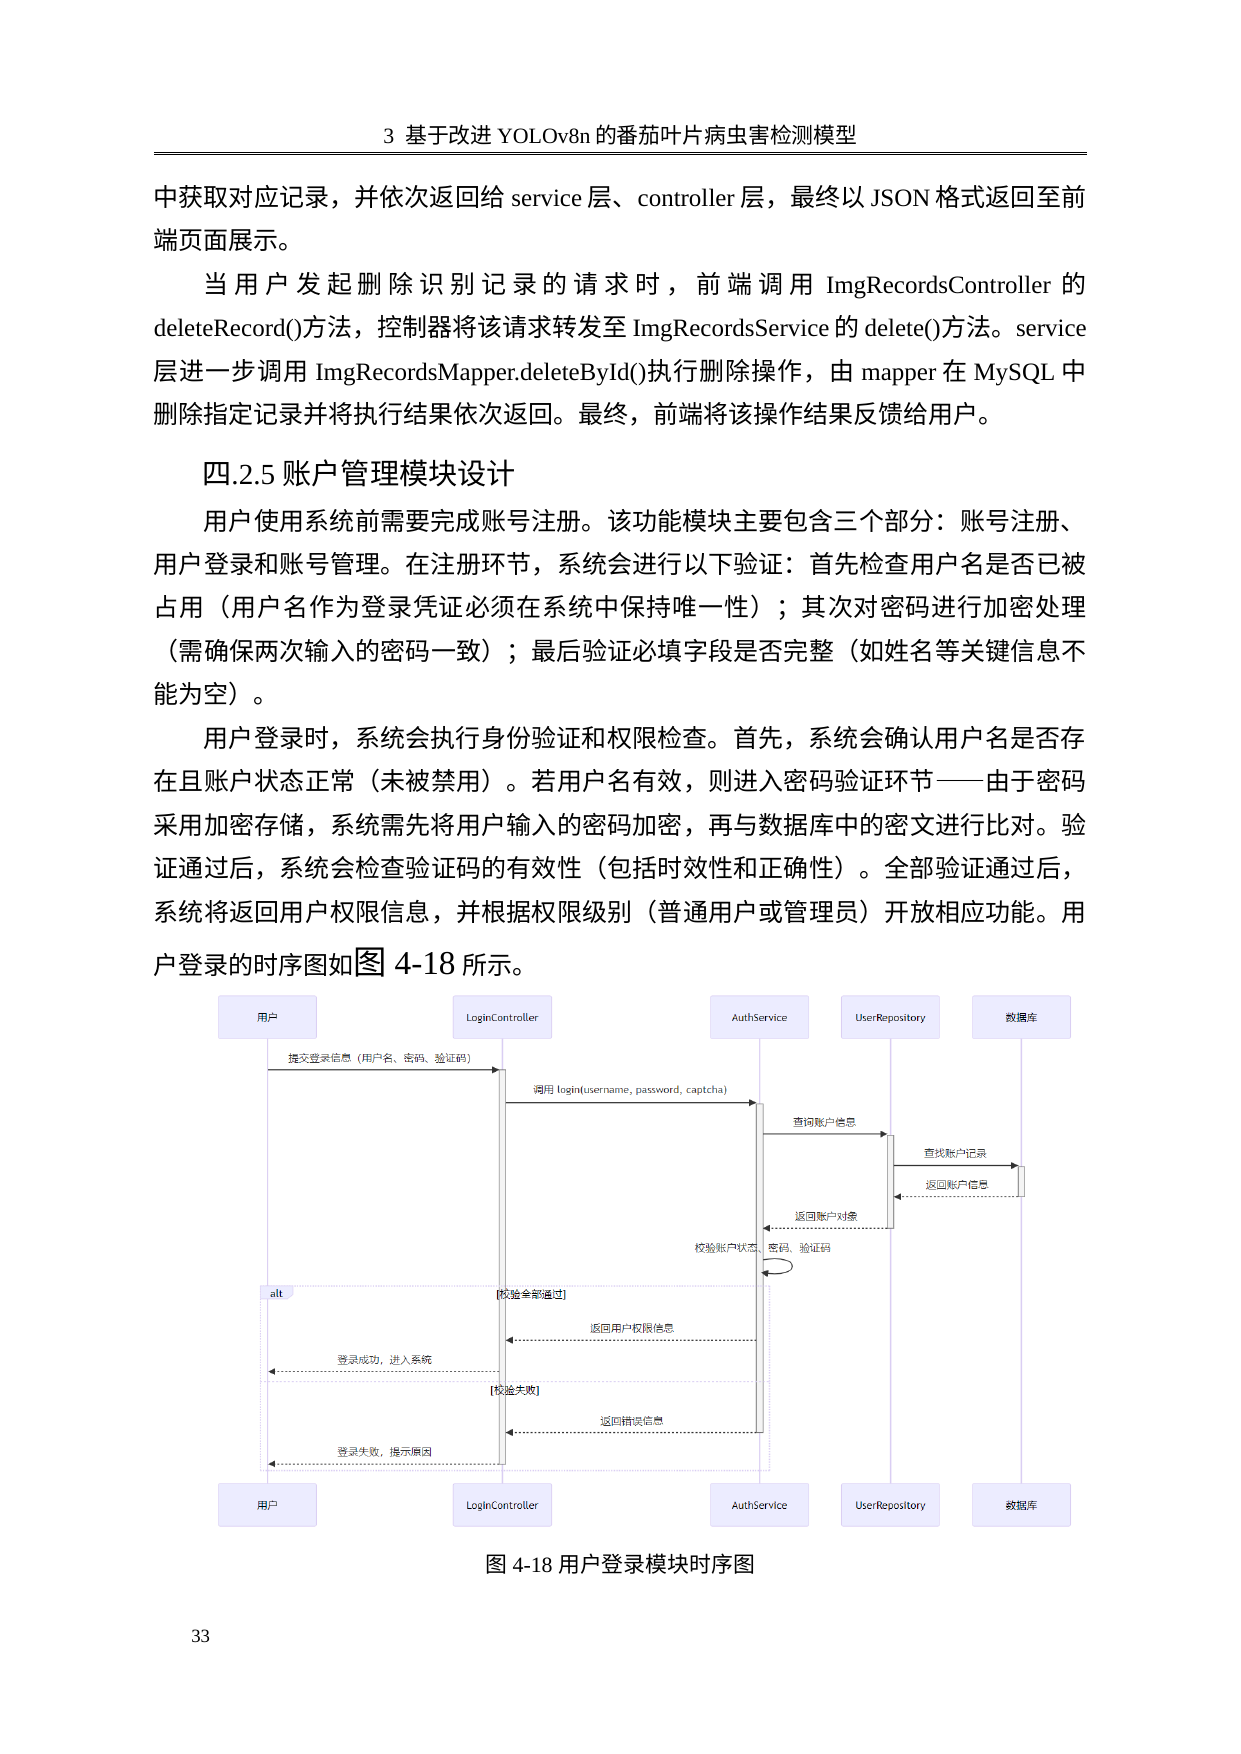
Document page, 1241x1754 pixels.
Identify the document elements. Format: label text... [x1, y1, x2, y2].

text 当用户发起删除识别记录的请求时，前端调用ImgRecordsController的deleteRecord()方法，控制器将该请求转发至ImgRecordsService的delete()方法。service层进一步调用ImgRecordsMapper.deleteById()执行删除操作，由mapper在MySQL中删除指定记录并将执行结果依次返回。最终，前端将该操作结果反馈给用户。 [153, 264, 1087, 431]
subtitle 账户管理模块设计 [202, 450, 1087, 493]
text 用户使用系统前需要完成账号注册。该功能模块主要包含三个部分：账号注册、用户登录和账号管理。在注册环节，系统会进行以下验证：首先检查用户名是否已被占用（用户名作为登录凭证必须在系统中保持唯一性）；其次对密码进行加密处理（需确保两次输入的密码一致）；最后验证必填字段是否完整（如姓名等关键信息不能为空）。 [153, 501, 1087, 711]
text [153, 177, 1087, 257]
picture [215, 993, 1075, 1529]
